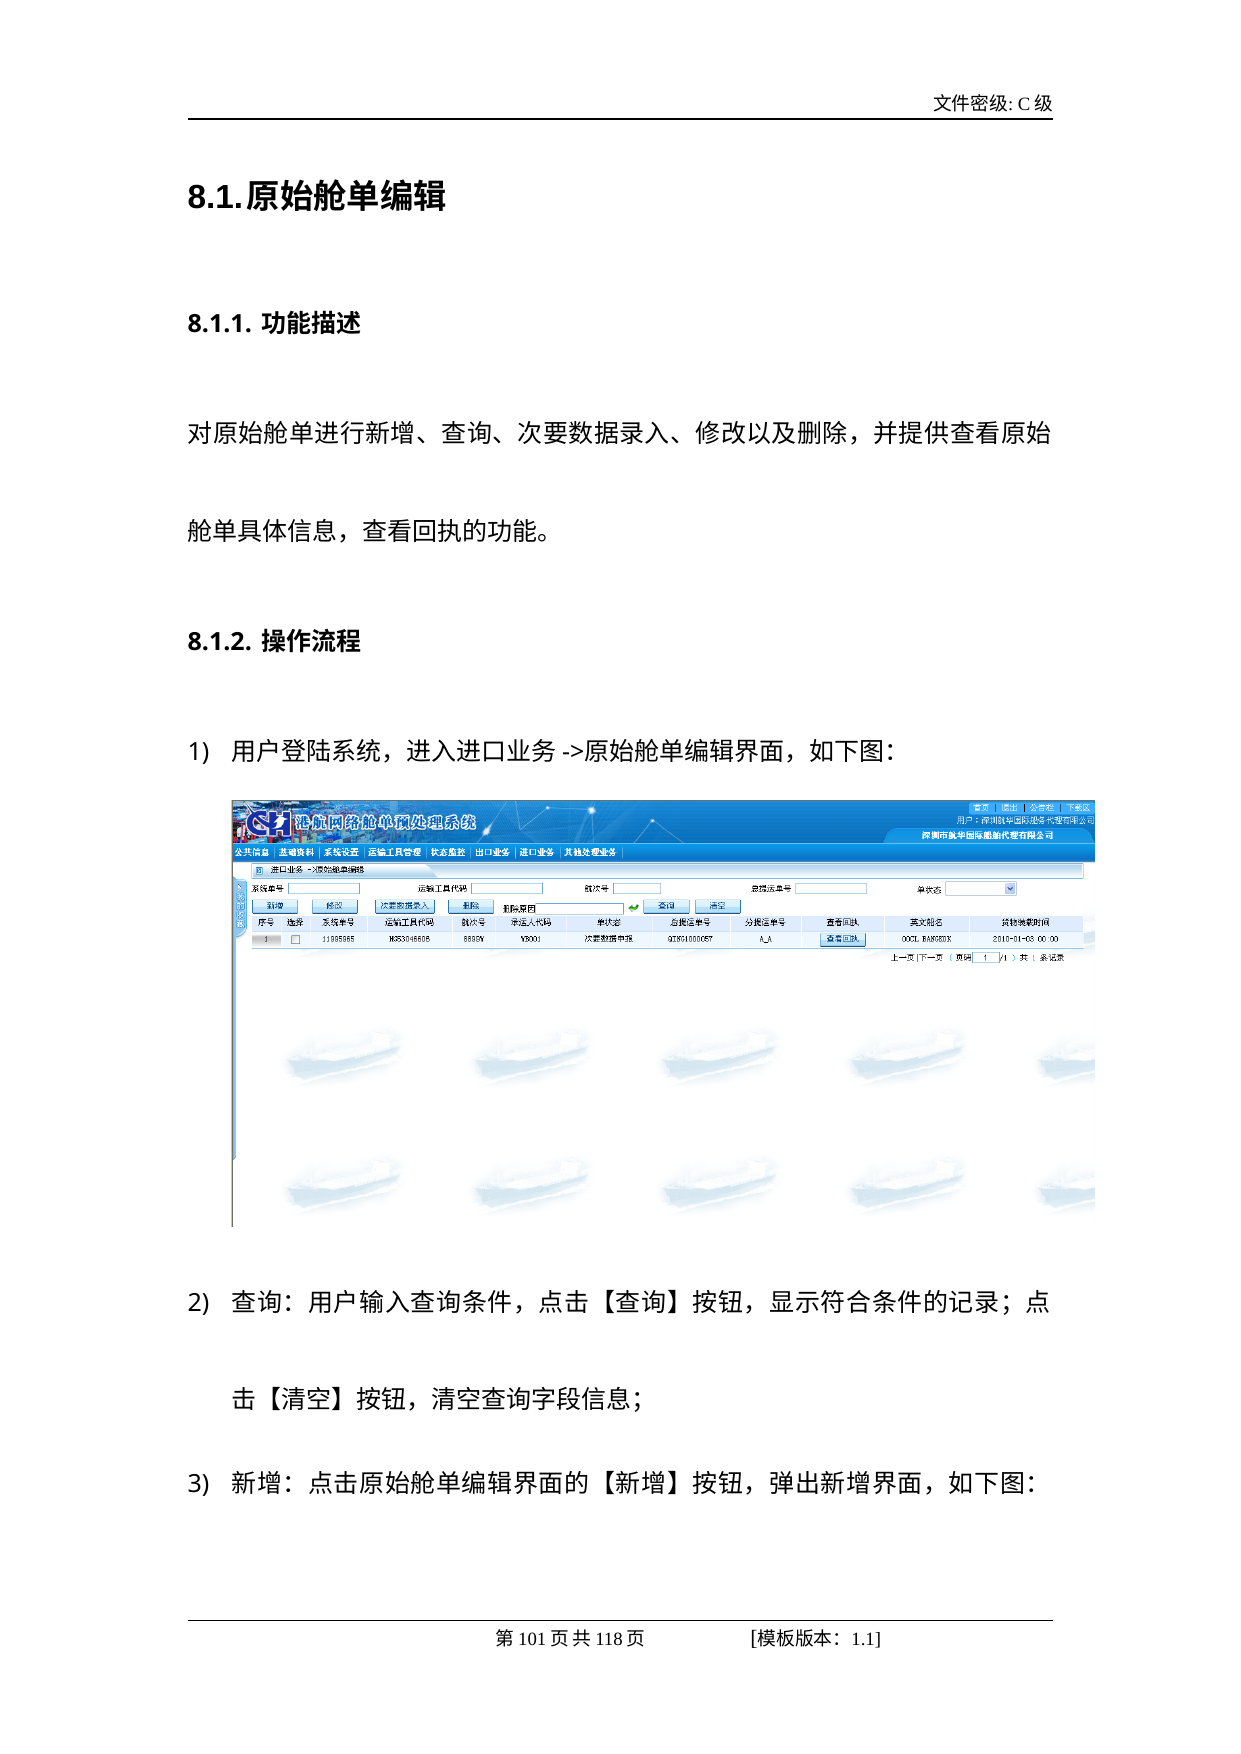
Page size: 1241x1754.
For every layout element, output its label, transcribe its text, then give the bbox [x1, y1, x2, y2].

subtitle 功能描述 [187, 289, 1053, 354]
list 查询：用户输入查询条件，点击【查询】按钮，显示符合条件的记录；点击【清空】按钮，清空查询字段信息； [187, 1268, 1053, 1431]
list 用户登陆系统，进入进口业务 ->原始舱单编辑界面，如下图： [187, 717, 1053, 782]
subtitle 原始舱单编辑 [187, 162, 1053, 227]
text 对原始舱单进行新增、查询、次要数据录入、修改以及删除，并提供查看原始舱单具体信息，查看回执的功能。 [187, 399, 1053, 562]
picture [231, 800, 1096, 1227]
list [187, 1449, 1053, 1514]
subtitle 操作流程 [187, 607, 1053, 672]
